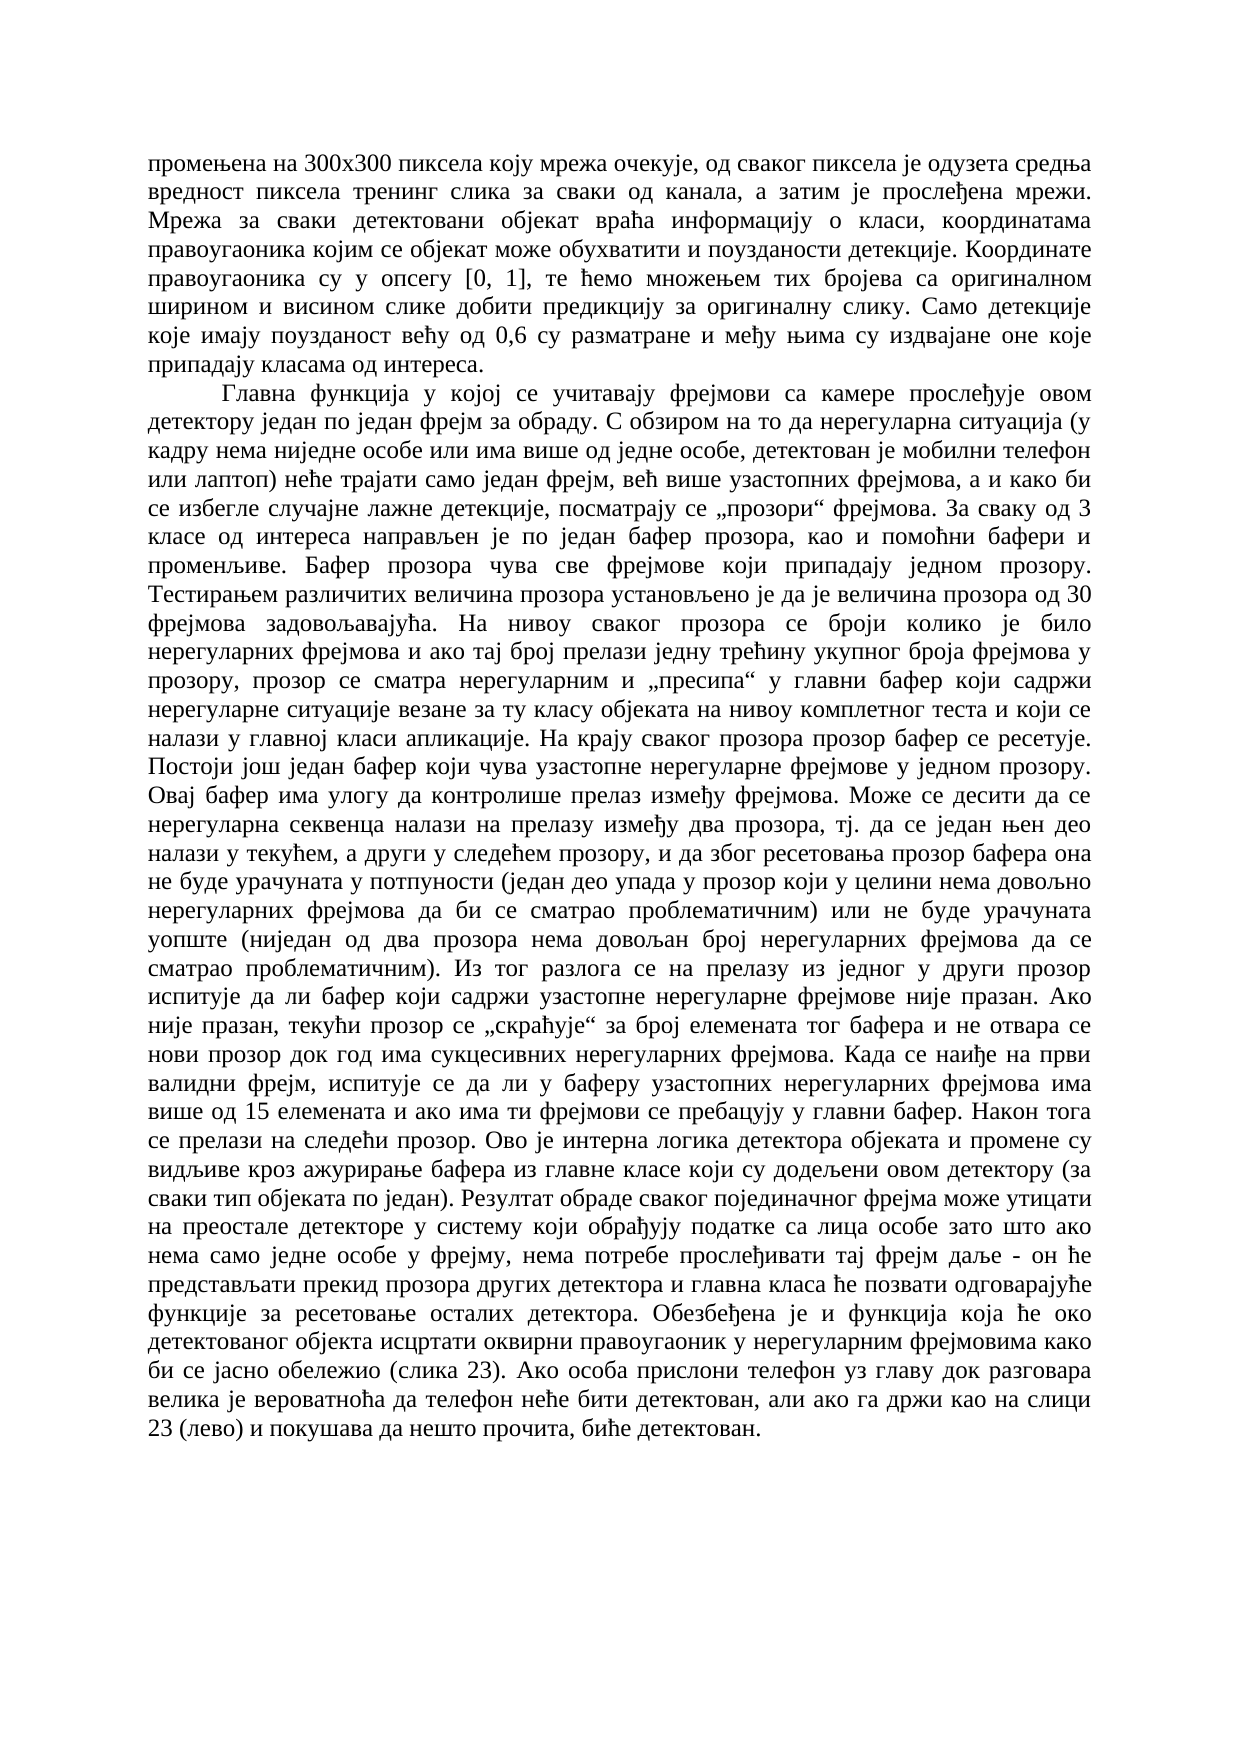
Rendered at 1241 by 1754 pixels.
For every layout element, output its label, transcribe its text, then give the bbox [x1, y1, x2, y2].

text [148, 148, 1093, 378]
text Главна функција у којој се учитавају фрејмови са камере прослеђује овом детектору један по један фрејм за обраду. С обзиром на то да нерегуларна ситуација (у кадру нема ниједне особе или има више од једне особе, детектован је мобилни телефон или лаптоп) неће трајати само један фрејм, већ више узастопних фрејмова, а и како би се избегле случајне лажне детекције, посматрају се „прозори“ фрејмова. За сваку од 3 класе од интереса направљен је по један бафер прозора, као и помоћни бафери и променљиве. Бафер прозора чува све фрејмове који припадају једном прозору. Тестирањем различитих величина прозора установљено је да је величина прозора од 30 фрејмова задовољавајућа. На нивоу сваког прозора се броји колико је било нерегуларних фрејмова и ако тај број прелази једну трећину укупног броја фрејмова у прозору, прозор се сматра нерегуларним и „пресипа“ у главни бафер који садржи нерегуларне ситуације везане за ту класу објеката на нивоу комплетног теста и који се налази у главној класи апликације. На крају сваког прозора прозор бафер се ресетује. Постоји још један бафер који чува узастопне нерегуларне фрејмове у једном прозору. Овај бафер има улогу да контролише прелаз између фрејмова. Може се десити да се нерегуларна секвенца налази на прелазу између два прозора, тј. да се један њен део налази у текућем, а други у следећем прозору, и да због ресетовања прозор бафера она не буде урачуната у потпуности (један део упада у прозор који у целини нема довољно нерегуларних фрејмова да би се сматрао проблематичним) или не буде урачуната уопште (ниједан од два прозора нема довољан број нерегуларних фрејмова да се сматрао проблематичним). Из тог разлога се на прелазу из једног у други прозор испитује да ли бафер који садржи узастопне нерегуларне фрејмове није празан. Ако није празан, текући прозор се „скраћује“ за број елемената тог бафера и не отвара се нови прозор док год има сукцесивних нерегуларних фрејмова. Када се наиђе на први валидни фрејм, испитује се да ли у баферу узастопних нерегуларних фрејмова има више од 15 елемената и ако има ти фрејмови се пребацују у главни бафер. Након тога се прелази на следећи прозор. Ово је интерна логика детектора објеката и промене су видљиве кроз ажурирање бафера из главне класе који су додељени овом детектору (за сваки тип објеката по један). Резултат обраде сваког појединачног фрејма може утицати на преостале детекторе у систему који обрађују податке са лица особе зато што ако нема само једне особе у фрејму, нема потребе прослеђивати тај фрејм даље - он ће представљати прекид прозора других детектора и главна класа ће позвати одговарајуће функције за ресетовање осталих детектора. Обезбеђена је и функција која ће око детектованог објекта исцртати оквирни правоугаоник у нерегуларним фрејмовима како би се јасно обележио (слика 23). Ако особа прислони телефон уз главу док разговара велика је вероватноћа да телефон неће бити детектован, али ако га држи као на слици 23 (лево) и покушава да нешто прочита, биће детектован. [148, 378, 1093, 1441]
